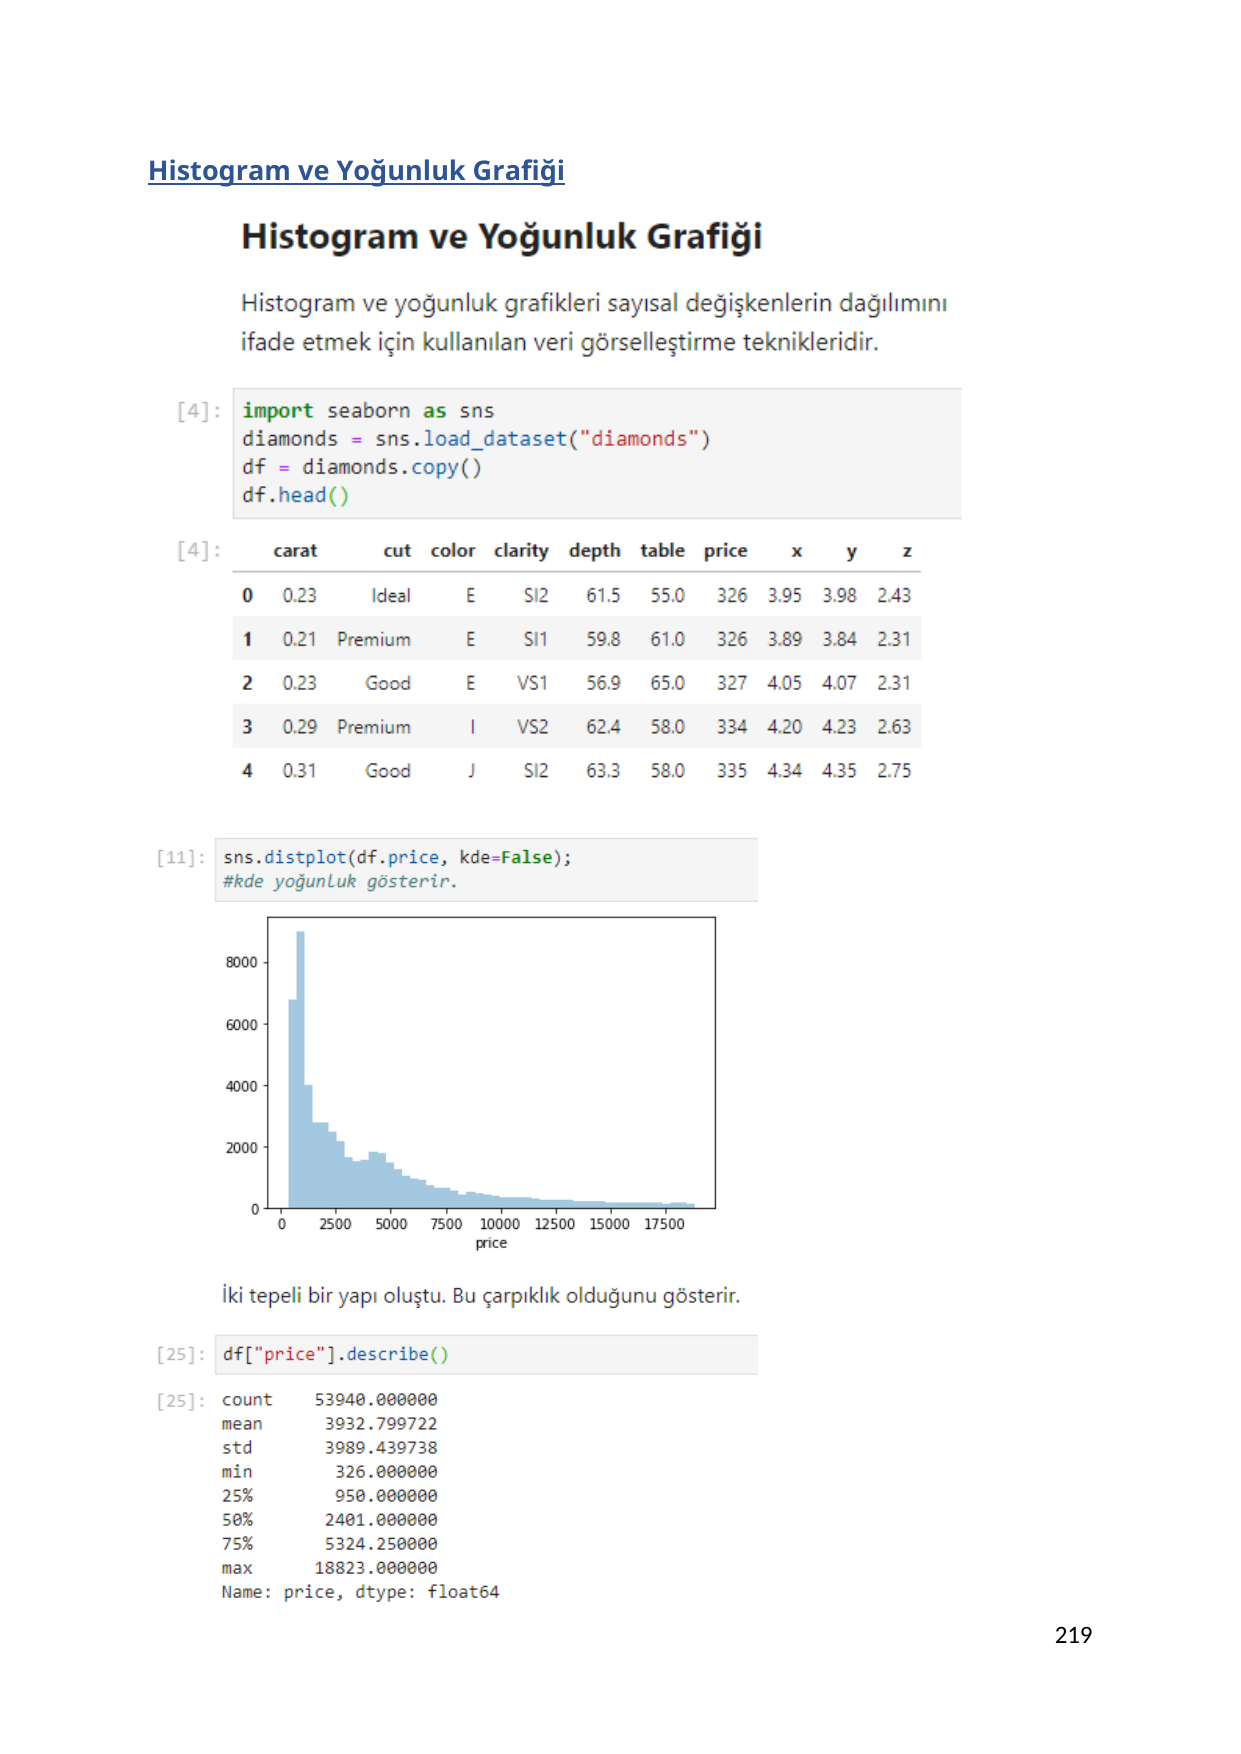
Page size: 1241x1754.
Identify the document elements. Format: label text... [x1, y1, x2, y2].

subtitle Histogram ve Yoğunluk Grafiği [148, 152, 1092, 189]
picture [147, 191, 962, 812]
picture [147, 831, 758, 1610]
